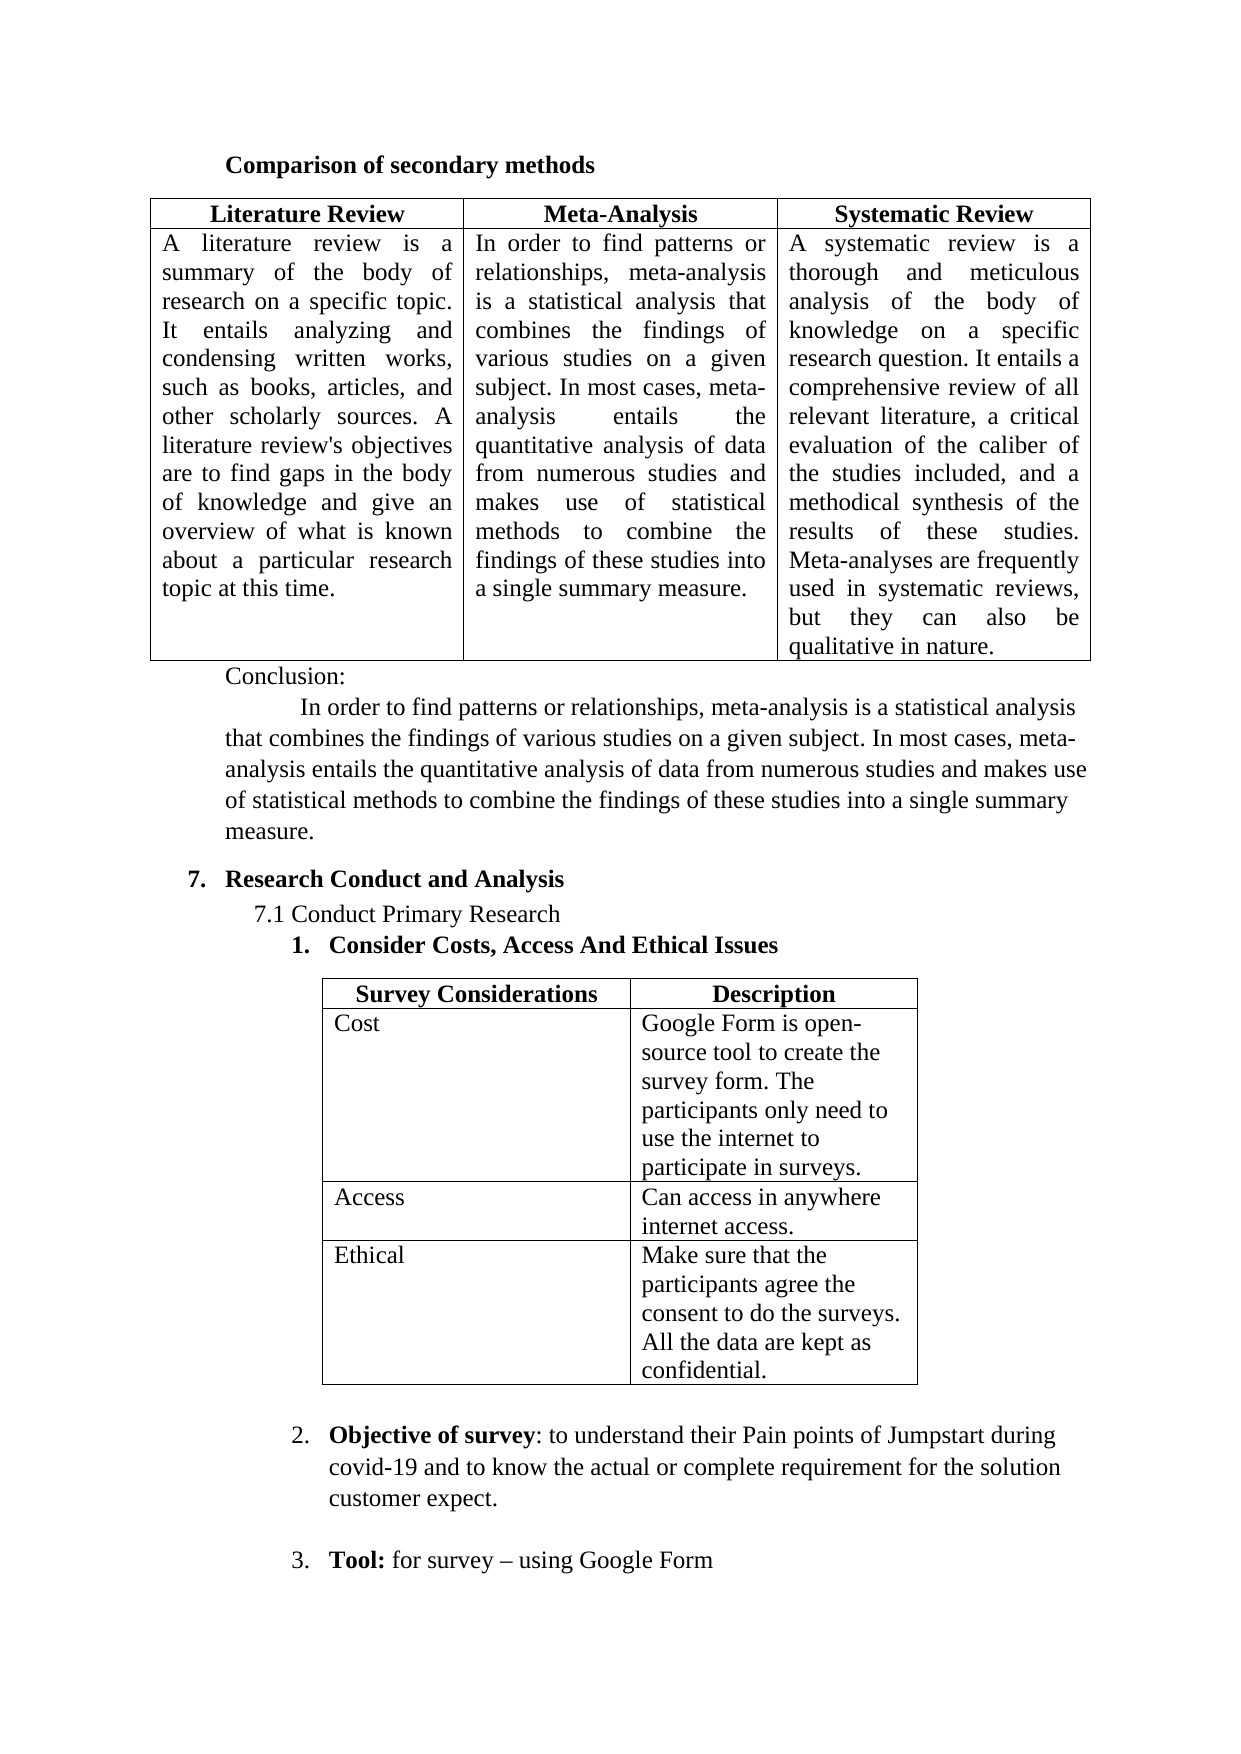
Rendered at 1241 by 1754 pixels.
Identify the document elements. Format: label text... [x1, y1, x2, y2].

table_header Systematic Review [778, 199, 1090, 227]
table_header Description [631, 979, 917, 1007]
subtitle Conduct Primary Research [253, 899, 1090, 928]
table_cell A literature review is a summary of the body of research on a specific topic. It entails analyzing and condensing written works, such as books, articles, and other scholarly sources. A literature review's objectives are to find gaps in the body of knowledge and give an overview of what is known about a particular research topic at this time. [151, 229, 463, 660]
list Comparison of secondary methods [225, 150, 1090, 179]
subtitle Research Conduct and Analysis [187, 864, 1090, 892]
list In order to find patterns or relationships, meta-analysis is a statistical analysis that combines the findings of various studies on a given subject. In most cases, meta-analysis entails the quantitative analysis of data from numerous studies and makes use of statistical methods to combine the findings of these studies into a single summary measure. [225, 692, 1090, 845]
list Objective of survey: to understand their Pain points of Jumpstart during covid-19 and to know the actual or complete requirement for the solution customer expect. [291, 1421, 1090, 1511]
table_cell In order to find patterns or relationships, meta-analysis is a statistical analysis that combines the findings of various studies on a given subject. In most cases, meta-analysis entails the quantitative analysis of data from numerous studies and makes use of statistical methods to combine the findings of these studies into a single summary measure. [464, 229, 777, 660]
table_header Meta-Analysis [464, 199, 777, 227]
table_cell Make sure that the participants agree the consent to do the surveys. All the data are kept as confidential. [631, 1241, 917, 1384]
table_cell Google Form is open-source tool to create the survey form. The participants only need to use the internet to participate in surveys. [631, 1009, 917, 1181]
table_cell Cost [323, 1009, 630, 1181]
list Consider Costs, Access And Ethical Issues [291, 930, 1090, 959]
table_cell Ethical [323, 1241, 630, 1384]
list Conclusion: [225, 661, 1090, 689]
list Tool: for survey – using Google Form [291, 1545, 1090, 1573]
table_header Survey Considerations [323, 979, 630, 1007]
table_header Literature Review [151, 199, 463, 227]
table_cell Can access in anywhere internet access. [631, 1182, 917, 1239]
table_cell Access [323, 1182, 630, 1239]
table_cell A systematic review is a thorough and meticulous analysis of the body of knowledge on a specific research question. It entails a comprehensive review of all relevant literature, a critical evaluation of the caliber of the studies included, and a methodical synthesis of the results of these studies. Meta-analyses are frequently used in systematic reviews, but they can also be qualitative in nature. [778, 229, 1090, 660]
